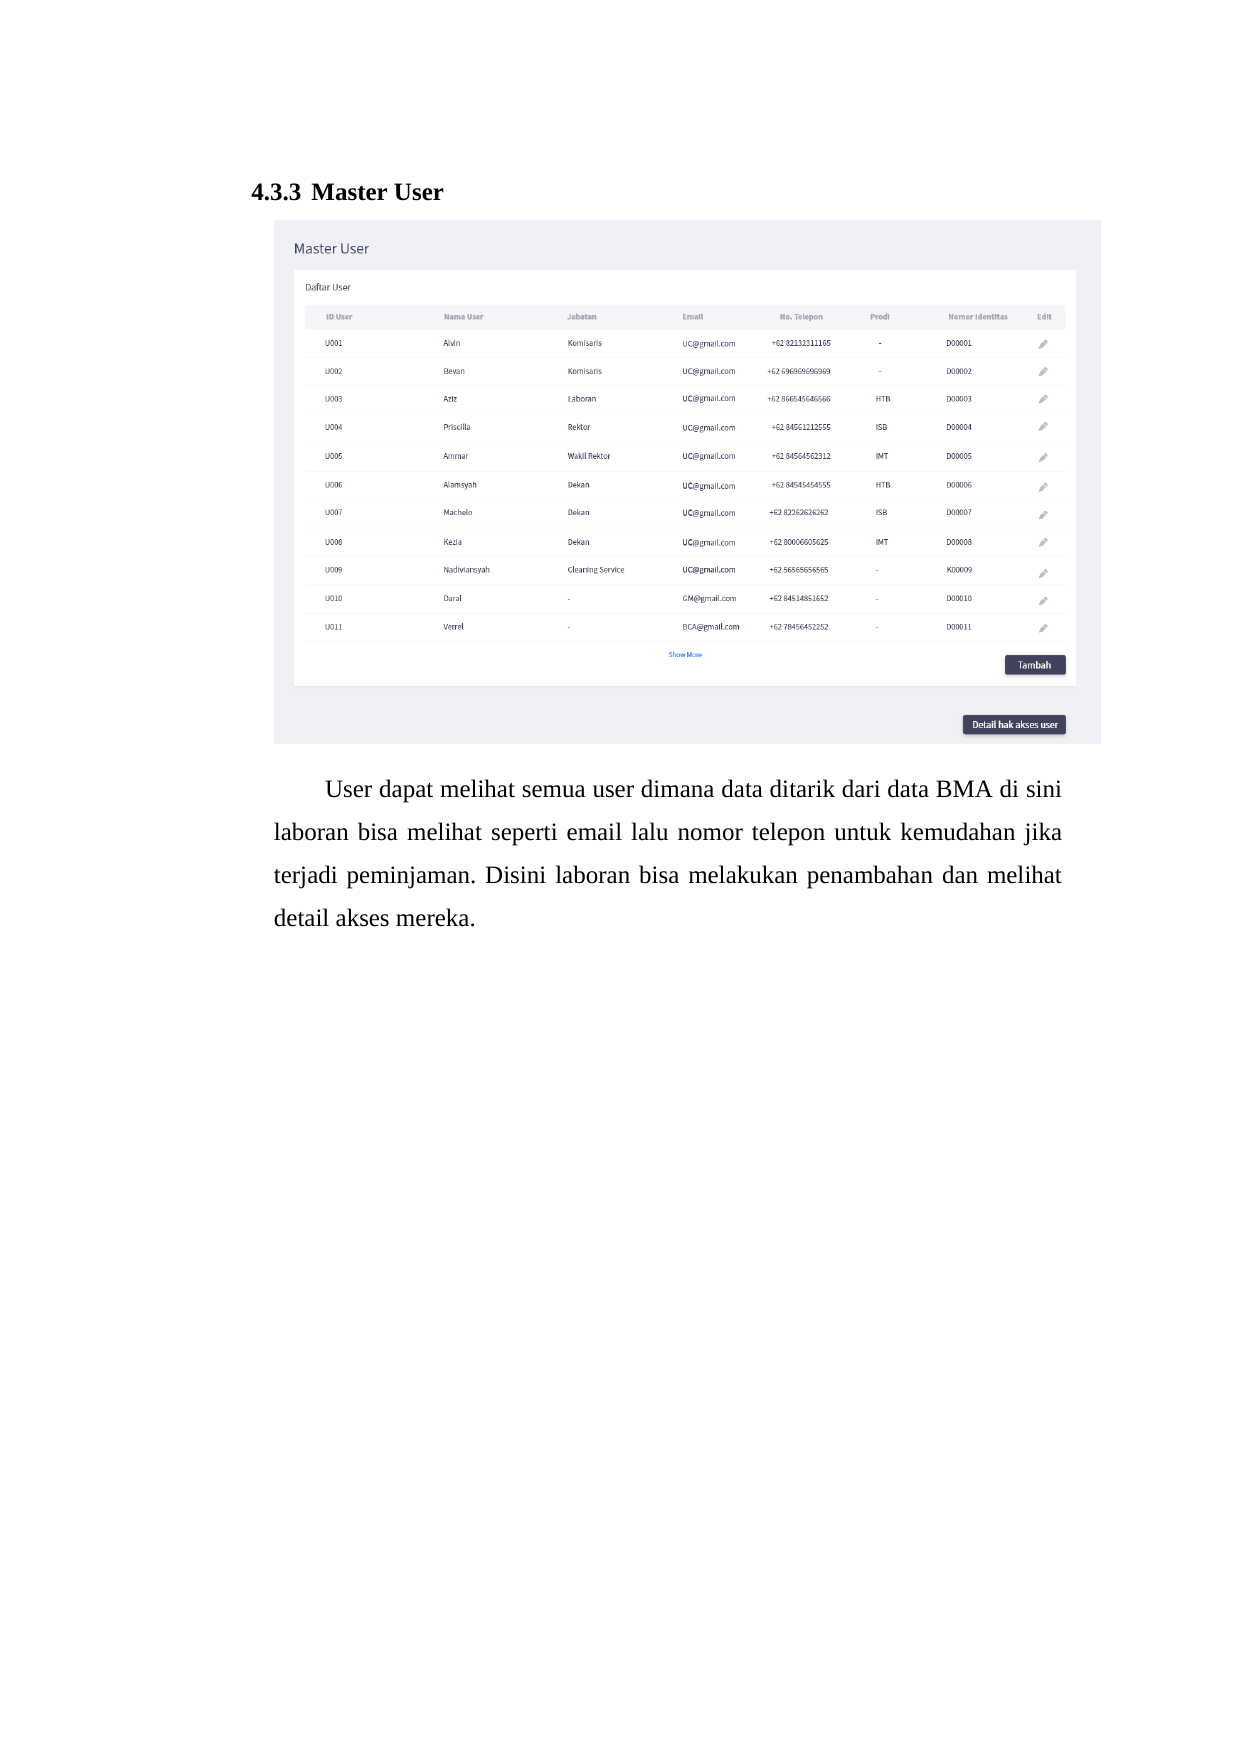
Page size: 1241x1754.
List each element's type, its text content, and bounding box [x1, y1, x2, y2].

text Master User [251, 177, 1063, 206]
text User dapat melihat semua user dimana data ditarik dari data BMA di sini laboran bisa melihat seperti email lalu nomor telepon untuk kemudahan jika terjadi peminjaman. Disini laboran bisa melakukan penambahan dan melihat detail akses mereka. [274, 774, 1063, 932]
picture [273, 220, 1101, 744]
